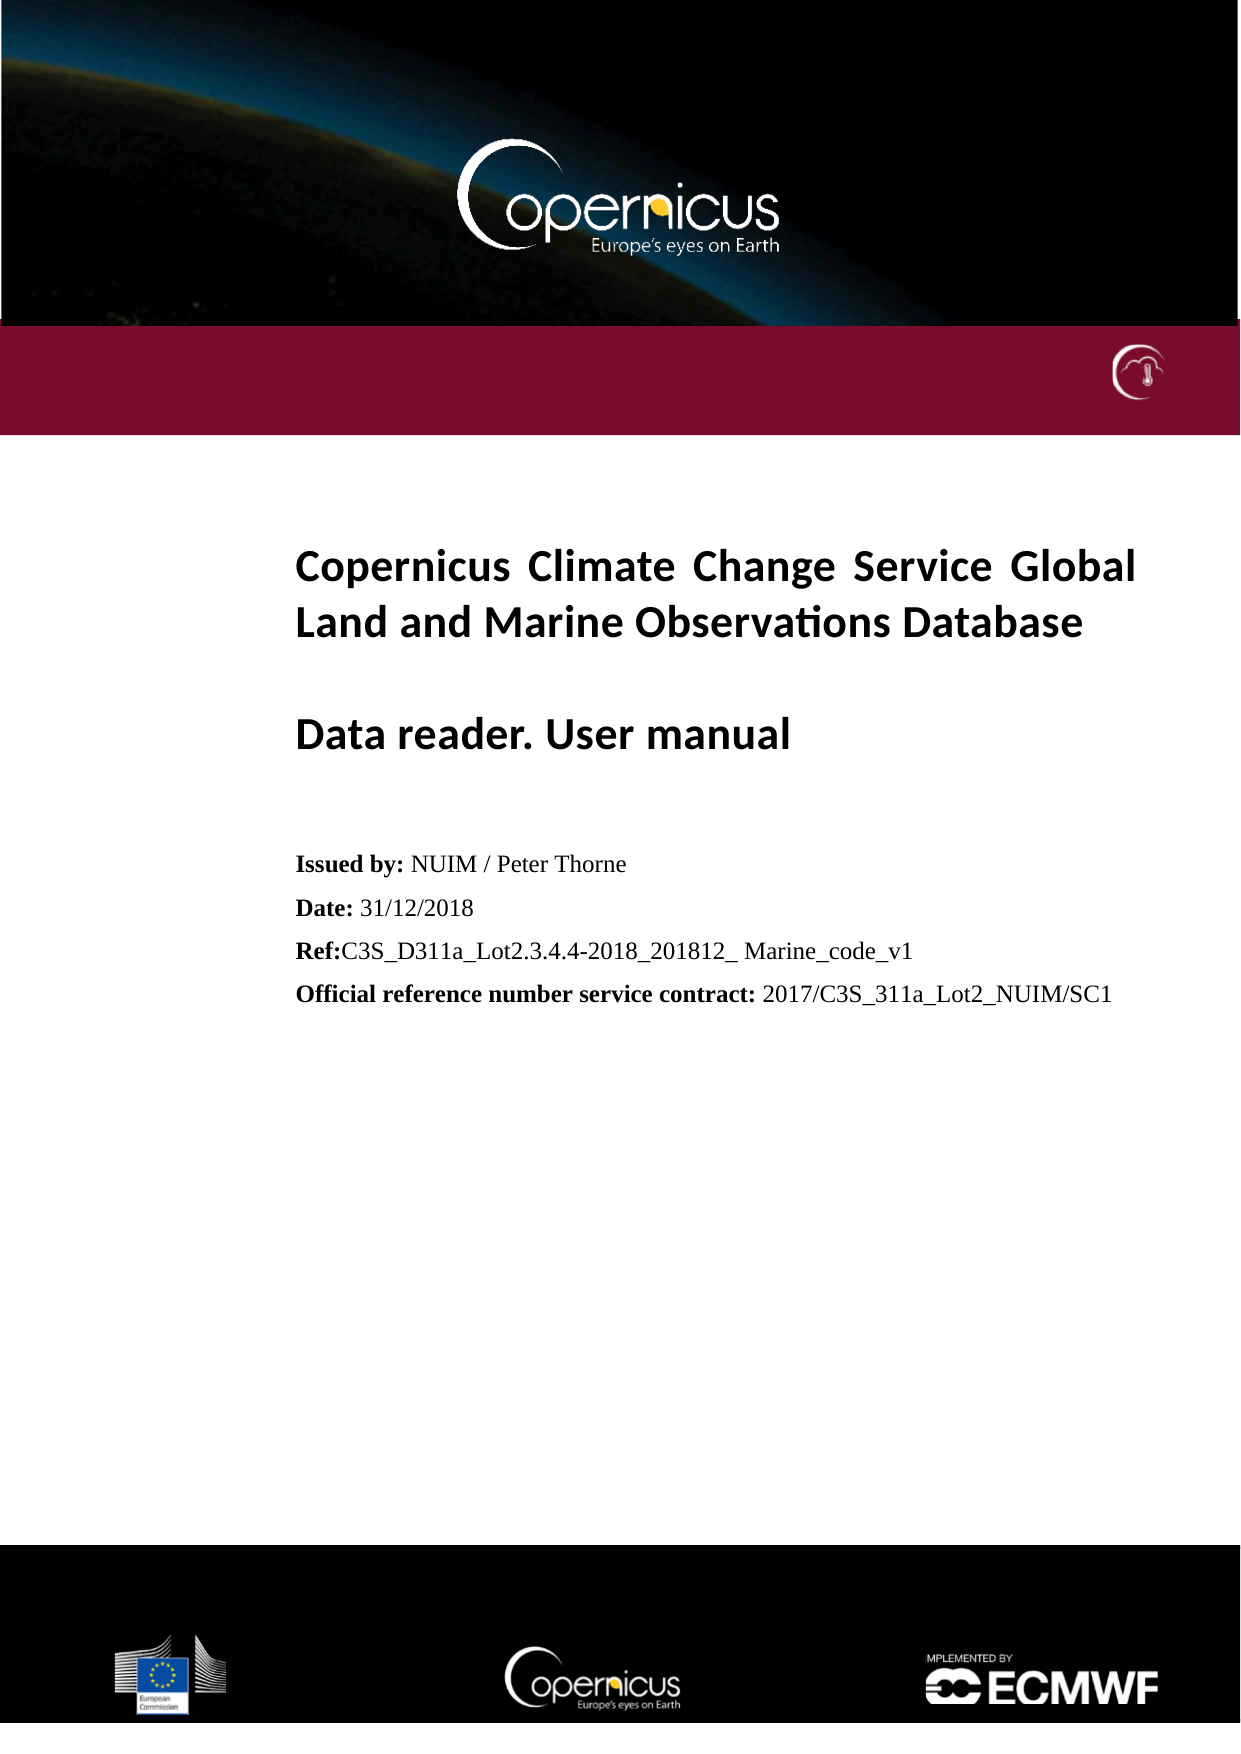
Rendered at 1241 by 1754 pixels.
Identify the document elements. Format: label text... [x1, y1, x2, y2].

text Issued by: NUIM / Peter Thorne [295, 849, 1138, 878]
picture [639, 242, 650, 248]
picture [667, 244, 675, 249]
picture [113, 1634, 226, 1714]
picture [0, 0, 1236, 325]
text Ref:C3S_D311a_Lot2.3.4.4-2018_201812_ Marine_code_v1 [220, 936, 1138, 964]
text Official reference number service contract: 2017/C3S_311a_Lot2_NUIM/SC1 [220, 979, 1138, 1008]
title Copernicus Climate Change Service Global Land and Marine Observations Database [295, 537, 1138, 649]
title Data reader. User manual [295, 705, 1138, 761]
picture [497, 1638, 689, 1718]
text Date: 31/12/2018 [295, 893, 1138, 921]
picture [924, 1653, 1157, 1703]
